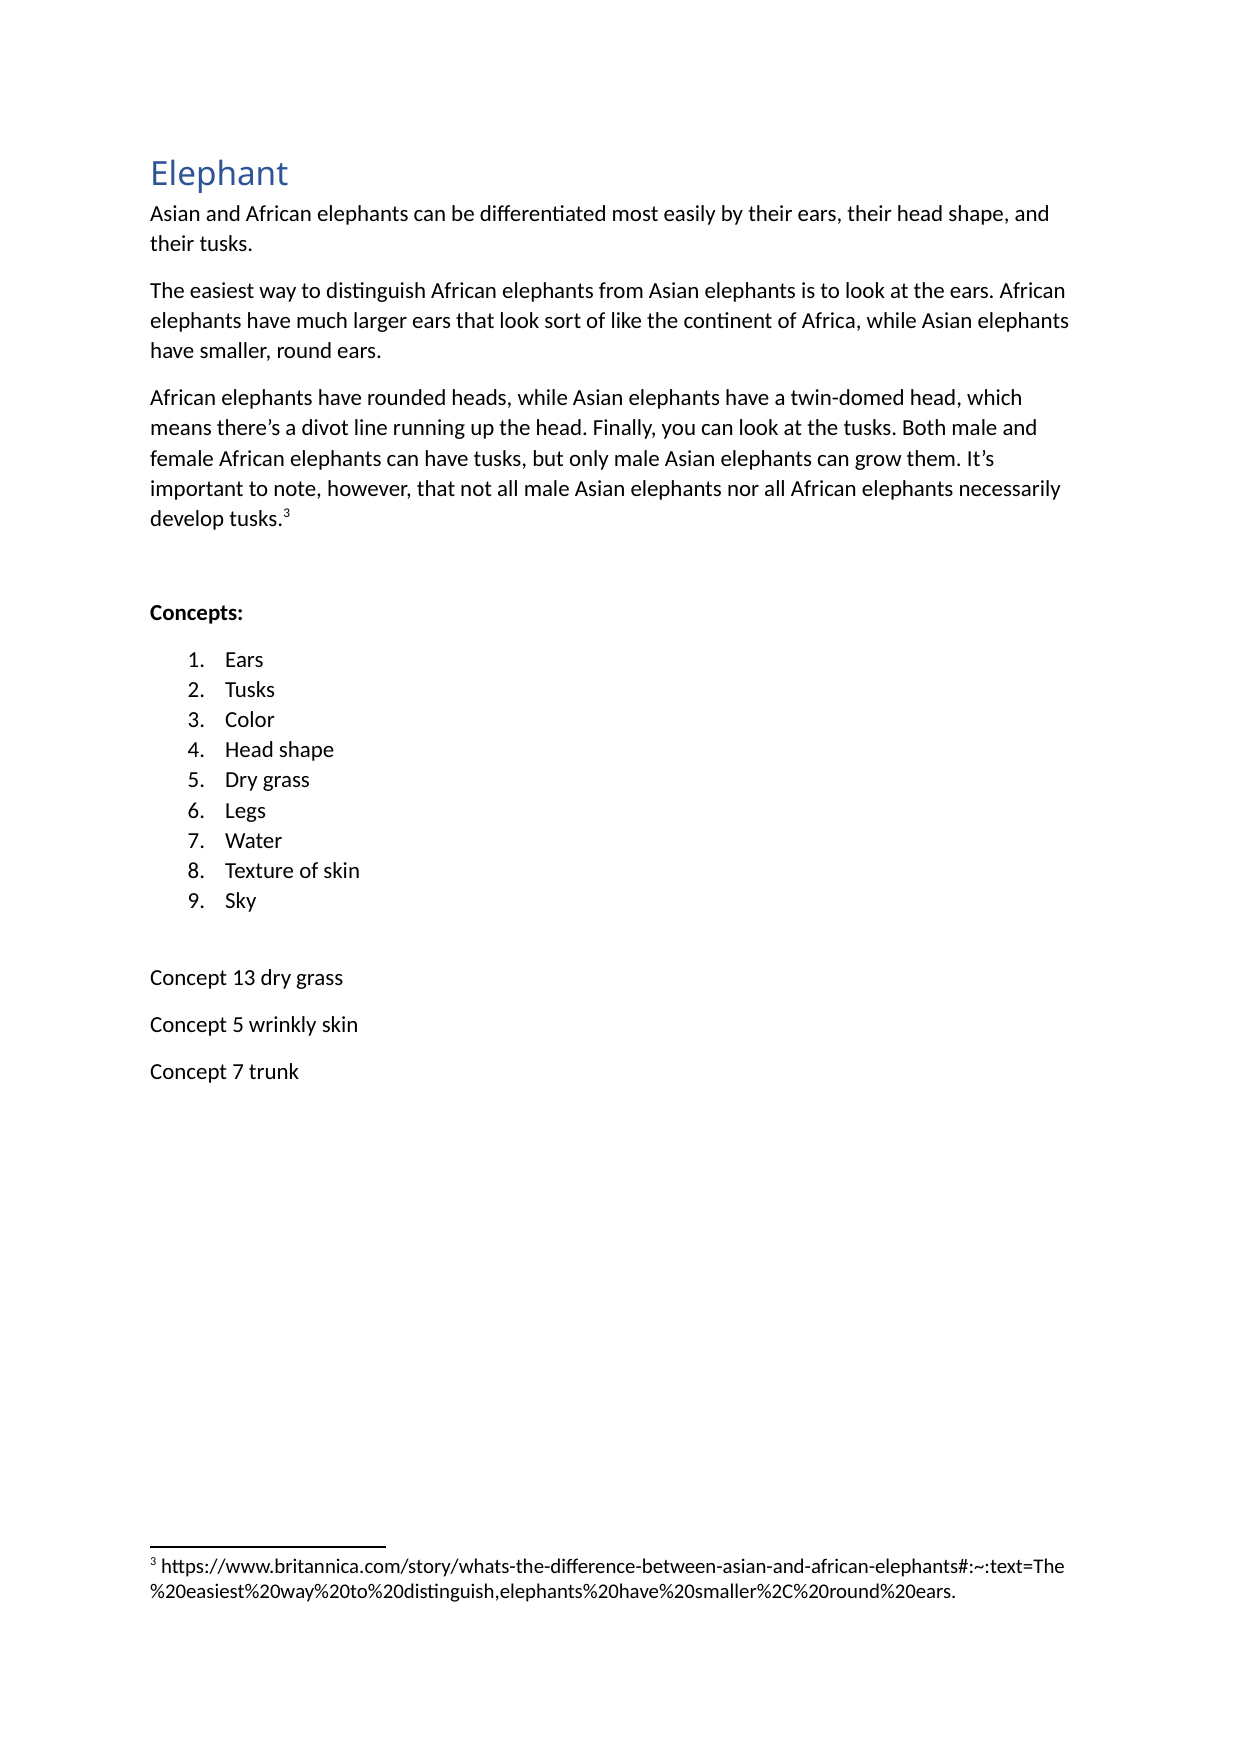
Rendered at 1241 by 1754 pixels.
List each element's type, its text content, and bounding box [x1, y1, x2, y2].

list Color [187, 705, 1090, 733]
text Concepts: [150, 598, 1090, 626]
text The easiest way to distinguish African elephants from Asian elephants is to look at the ears. African elephants have much larger ears that look sort of like the continent of Africa, while Asian elephants have smaller, round ears. [150, 276, 1090, 364]
text Concept 13 dry grass [150, 963, 1090, 992]
list Texture of skin [187, 856, 1090, 884]
list Sky [187, 886, 1090, 945]
list Ears [187, 645, 1090, 673]
text Concept 7 trunk [150, 1057, 1090, 1085]
text Concept 5 wrinkly skin [150, 1010, 1090, 1038]
text Asian and African elephants can be differentiated most easily by their ears, their head shape, and their tusks. [150, 199, 1090, 257]
list Tusks [187, 675, 1090, 703]
subtitle Elephant [150, 150, 1090, 195]
list Legs [187, 796, 1090, 824]
list Head shape [187, 735, 1090, 763]
text African elephants have rounded heads, while Asian elephants have a twin-domed head, which means there’s a divot line running up the head. Finally, you can look at the tusks. Both male and female African elephants can have tusks, but only male Asian elephants can grow them. It’s important to note, however, that not all male Asian elephants nor all African elephants necessarily develop tusks. [150, 383, 1090, 532]
list Dry grass [187, 766, 1090, 794]
list Water [187, 826, 1090, 854]
